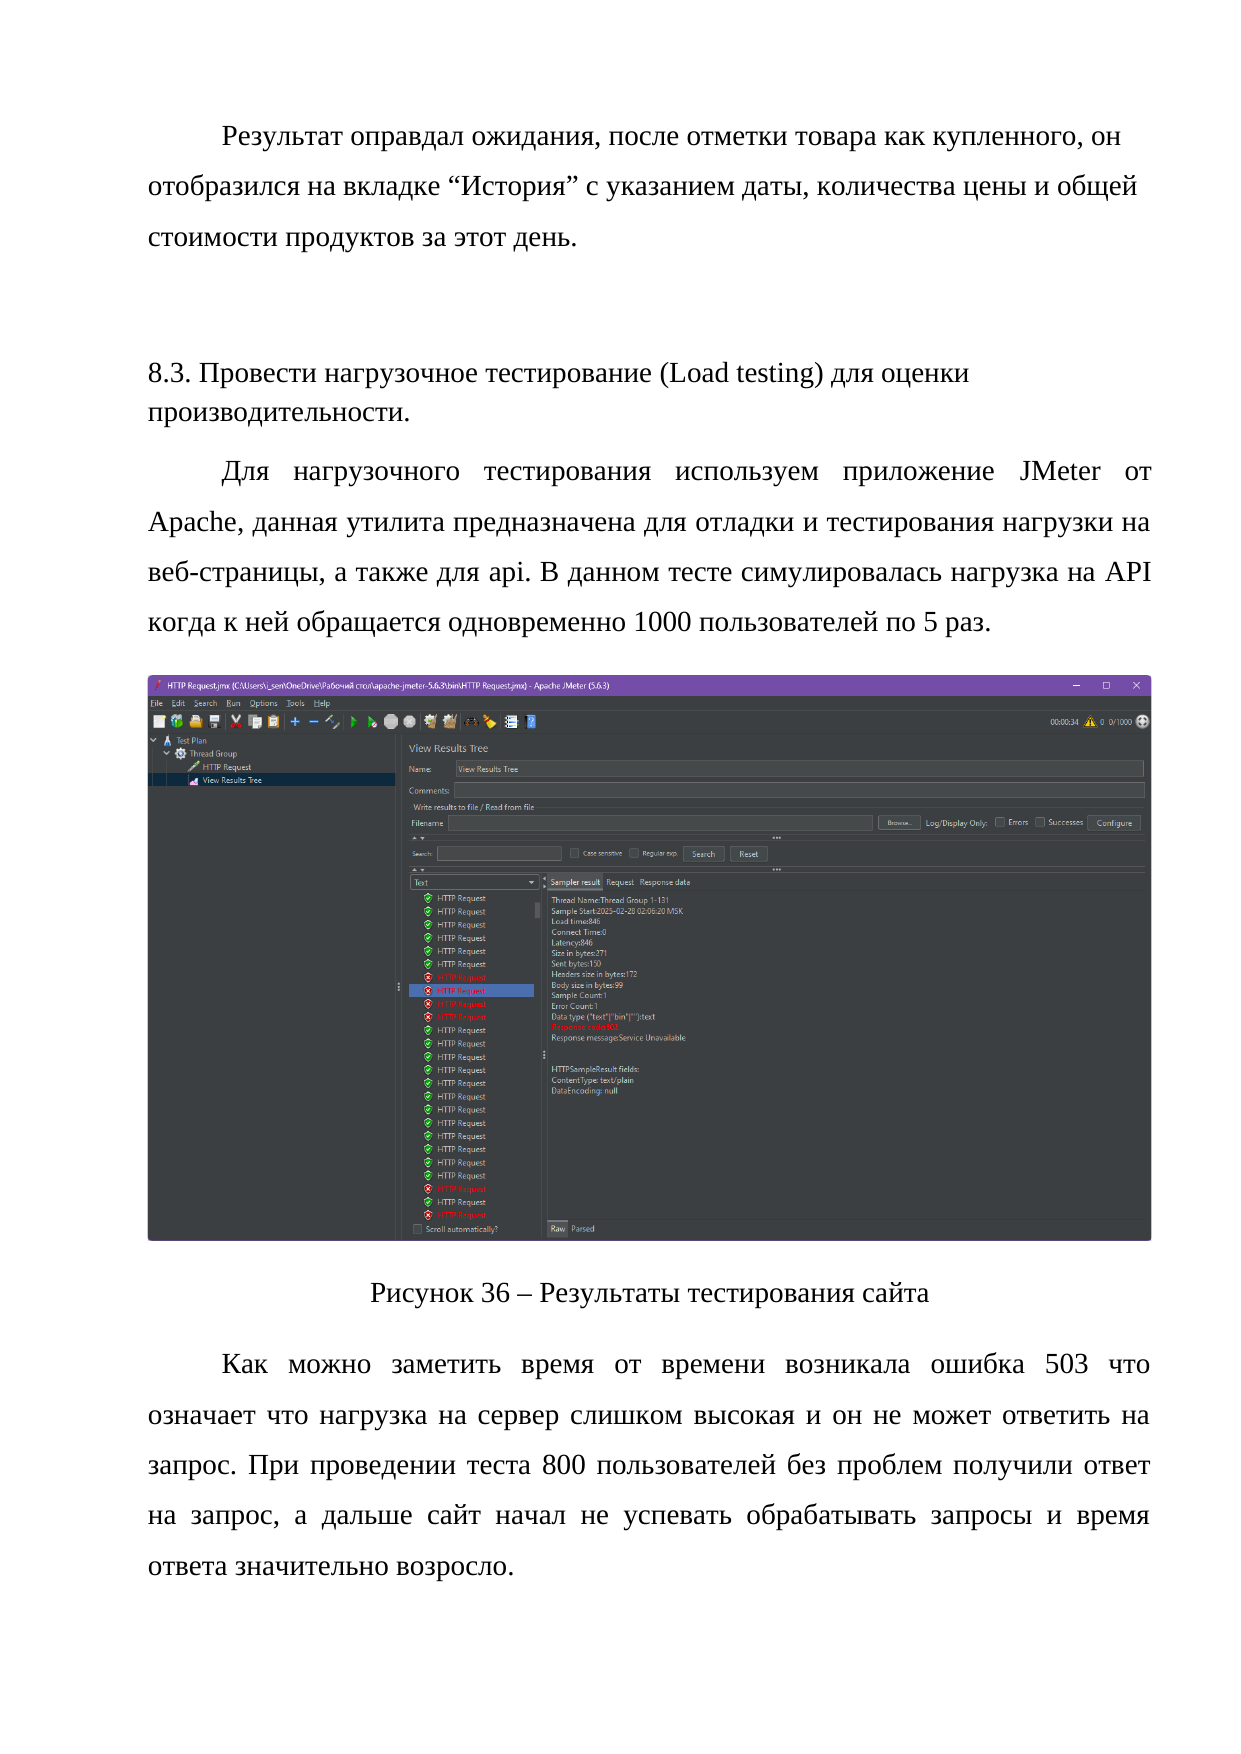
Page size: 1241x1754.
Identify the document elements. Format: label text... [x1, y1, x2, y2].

text Рисунок 36 – Результаты тестирования сайта [148, 1275, 1152, 1309]
picture [147, 675, 1152, 1241]
subtitle 8.3. Провести нагрузочное тестирование (Load testing) для оценки производительности. [148, 355, 1152, 427]
text Для нагрузочного тестирования используем приложение JMeter от Apache, данная утилита предназначена для отладки и тестирования нагрузки на веб-страницы, а также для api. В данном тесте симулировалась нагрузка на API когда к ней обращается одновременно 1000 пользователей по 5 раз. [148, 453, 1152, 638]
text Результат оправдал ожидания, после отметки товара как купленного, он отобразился на вкладке “История” с указанием даты, количества цены и общей стоимости продуктов за этот день. [148, 118, 1152, 252]
text Как можно заметить время от времени возникала ошибка 503 что означает что нагрузка на сервер слишком высокая и он не может ответить на запрос. При проведении теста 800 пользователей без проблем получили ответ на запрос, а дальше сайт начал не успевать обрабатывать запросы и время ответа значительно возросло. [148, 1347, 1152, 1581]
